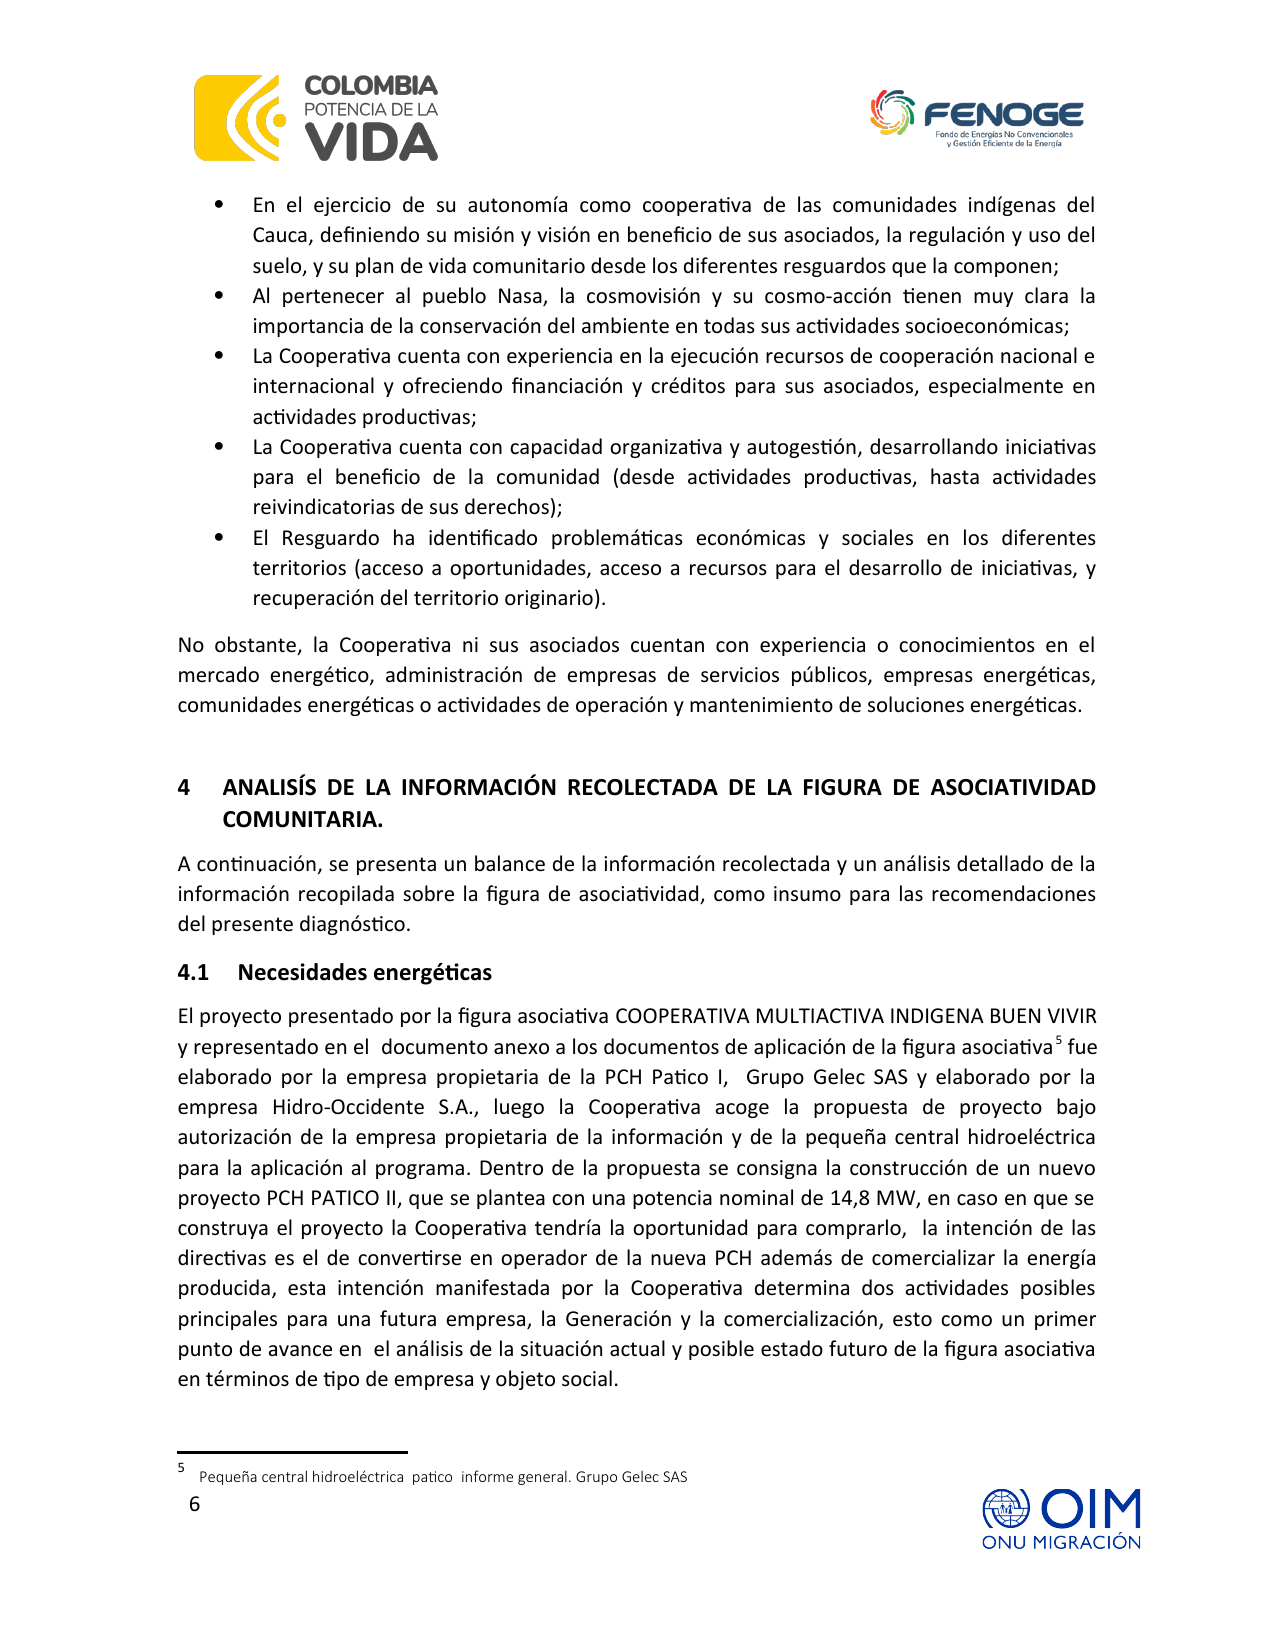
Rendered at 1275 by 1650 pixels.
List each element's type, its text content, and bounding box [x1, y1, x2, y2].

picture [869, 88, 1086, 148]
list La Cooperativa cuenta con capacidad organizativa y autogestión, desarrollando iniciativas para el beneficio de la comunidad (desde actividades productivas, hasta actividades reivindicatorias de sus derechos); [215, 432, 1098, 521]
list La Cooperativa cuenta con experiencia en la ejecución recursos de cooperación nacional e internacional y ofreciendo financiación y créditos para sus asociados, especialmente en actividades productivas; [215, 341, 1098, 430]
list En el ejercicio de su autonomía como cooperativa de las comunidades indígenas del Cauca, definiendo su misión y visión en beneficio de sus asociados, la regulación y uso del suelo, y su plan de vida comunitario desde los diferentes resguardos que la componen; [215, 190, 1098, 279]
list El Resguardo ha identificado problemáticas económicas y sociales en los diferentes territorios (acceso a oportunidades, acceso a recursos para el desarrollo de iniciativas, y recuperación del territorio originario). [215, 523, 1098, 611]
subtitle Necesidades energéticas [177, 956, 1098, 987]
text A continuación, se presenta un balance de la información recolectada y un análisis detallado de la información recopilada sobre la figura de asociatividad, como insumo para las recomendaciones del presente diagnóstico. [177, 849, 1098, 937]
text No obstante, la Cooperativa ni sus asociados cuentan con experiencia o conocimientos en el mercado energético, administración de empresas de servicios públicos, empresas energéticas, comunidades energéticas o actividades de operación y mantenimiento de soluciones energéticas. [177, 630, 1098, 718]
list Al pertenecer al pueblo Nasa, la cosmovisión y su cosmo-acción tienen muy clara la importancia de la conservación del ambiente en todas sus actividades socioeconómicas; [215, 281, 1098, 339]
subtitle ANALISÍS DE LA INFORMACIÓN RECOLECTADA DE LA FIGURA DE ASOCIATIVIDAD COMUNITARIA. [177, 771, 1098, 834]
text El proyecto presentado por la figura asociativa COOPERATIVA MULTIACTIVA INDIGENA BUEN VIVIR y representado en el documento anexo a los documentos de aplicación de la figura asociativa fue elaborado por la empresa propietaria de la PCH Patico I, Grupo Gelec SAS y elaborado por la empresa Hidro-Occidente S.A., luego la Cooperativa acoge la propuesta de proyecto bajo autorización de la empresa propietaria de la información y de la pequeña central hidroeléctrica para la aplicación al programa. Dentro de la propuesta se consigna la construcción de un nuevo proyecto PCH PATICO II, que se plantea con una potencia nominal de 14,8 MW, en caso en que se construya el proyecto la Cooperativa tendría la oportunidad para comprarlo, la intención de las directivas es el de convertirse en operador de la nueva PCH además de comercializar la energía producida, esta intención manifestada por la Cooperativa determina dos actividades posibles principales para una futura empresa, la Generación y la comercialización, esto como un primer punto de avance en el análisis de la situación actual y posible estado futuro de la figura asociativa en términos de tipo de empresa y objeto social. [177, 1002, 1098, 1392]
picture [982, 1489, 1141, 1549]
picture [188, 73, 444, 163]
